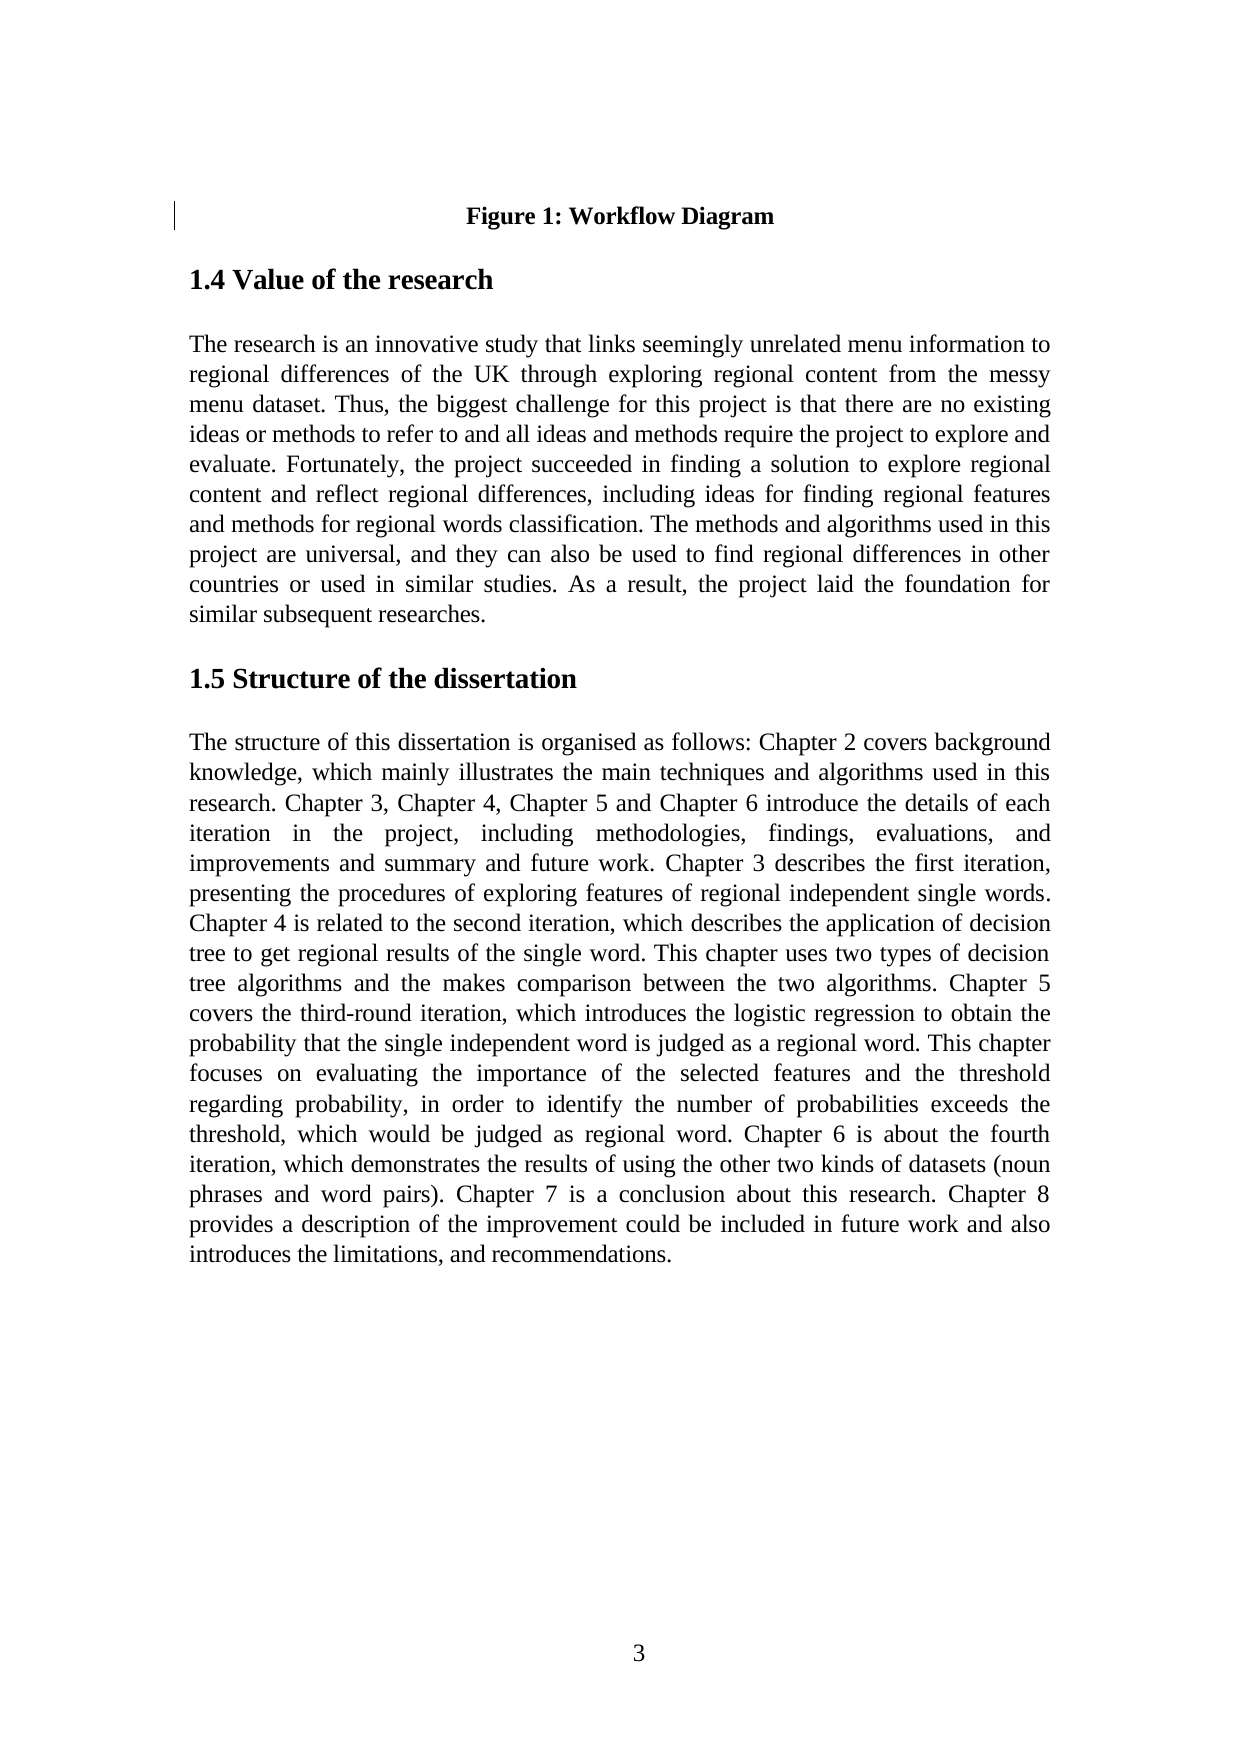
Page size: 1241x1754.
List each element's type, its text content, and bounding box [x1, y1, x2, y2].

text Figure 1: Workflow Diagram [189, 201, 1051, 229]
text The research is an innovative study that links seemingly unrelated menu information to regional differences of the UK through exploring regional content from the messy menu dataset. Thus, the biggest challenge for this project is that there are no existing ideas or methods to refer to and all ideas and methods require the project to explore and evaluate. Fortunately, the project succeeded in finding a solution to explore regional content and reflect regional differences, including ideas for finding regional features and methods for regional words classification. The methods and algorithms used in this project are universal, and they can also be used to find regional differences in other countries or used in similar studies. As a result, the project laid the foundation for similar subsequent researches. [189, 329, 1051, 628]
text The structure of this dissertation is organised as follows: Chapter 2 covers background knowledge, which mainly illustrates the main techniques and algorithms used in this research. Chapter 3, Chapter 4, Chapter 5 and Chapter 6 introduce the details of each iteration in the project, including methodologies, findings, evaluations, and improvements and summary and future work. Chapter 3 describes the first iteration, presenting the procedures of exploring features of regional independent single words. Chapter 4 is related to the second iteration, which describes the application of decision tree to get regional results of the single word. This chapter uses two types of decision tree algorithms and the makes comparison between the two algorithms. Chapter 5 covers the third-round iteration, which introduces the logistic regression to obtain the probability that the single independent word is judged as a regional word. This chapter focuses on evaluating the importance of the selected features and the threshold regarding probability, in order to identify the number of probabilities exceeds the threshold, which would be judged as regional word. Chapter 6 is about the fourth iteration, which demonstrates the results of using the other two kinds of datasets (noun phrases and word pairs). Chapter 7 is a conclusion about this research. Chapter 8 provides a description of the improvement could be included in future work and also introduces the limitations, and recommendations. [189, 727, 1051, 1268]
subtitle Value of the research [189, 262, 1051, 296]
subtitle Structure of the dissertation [189, 661, 1051, 694]
